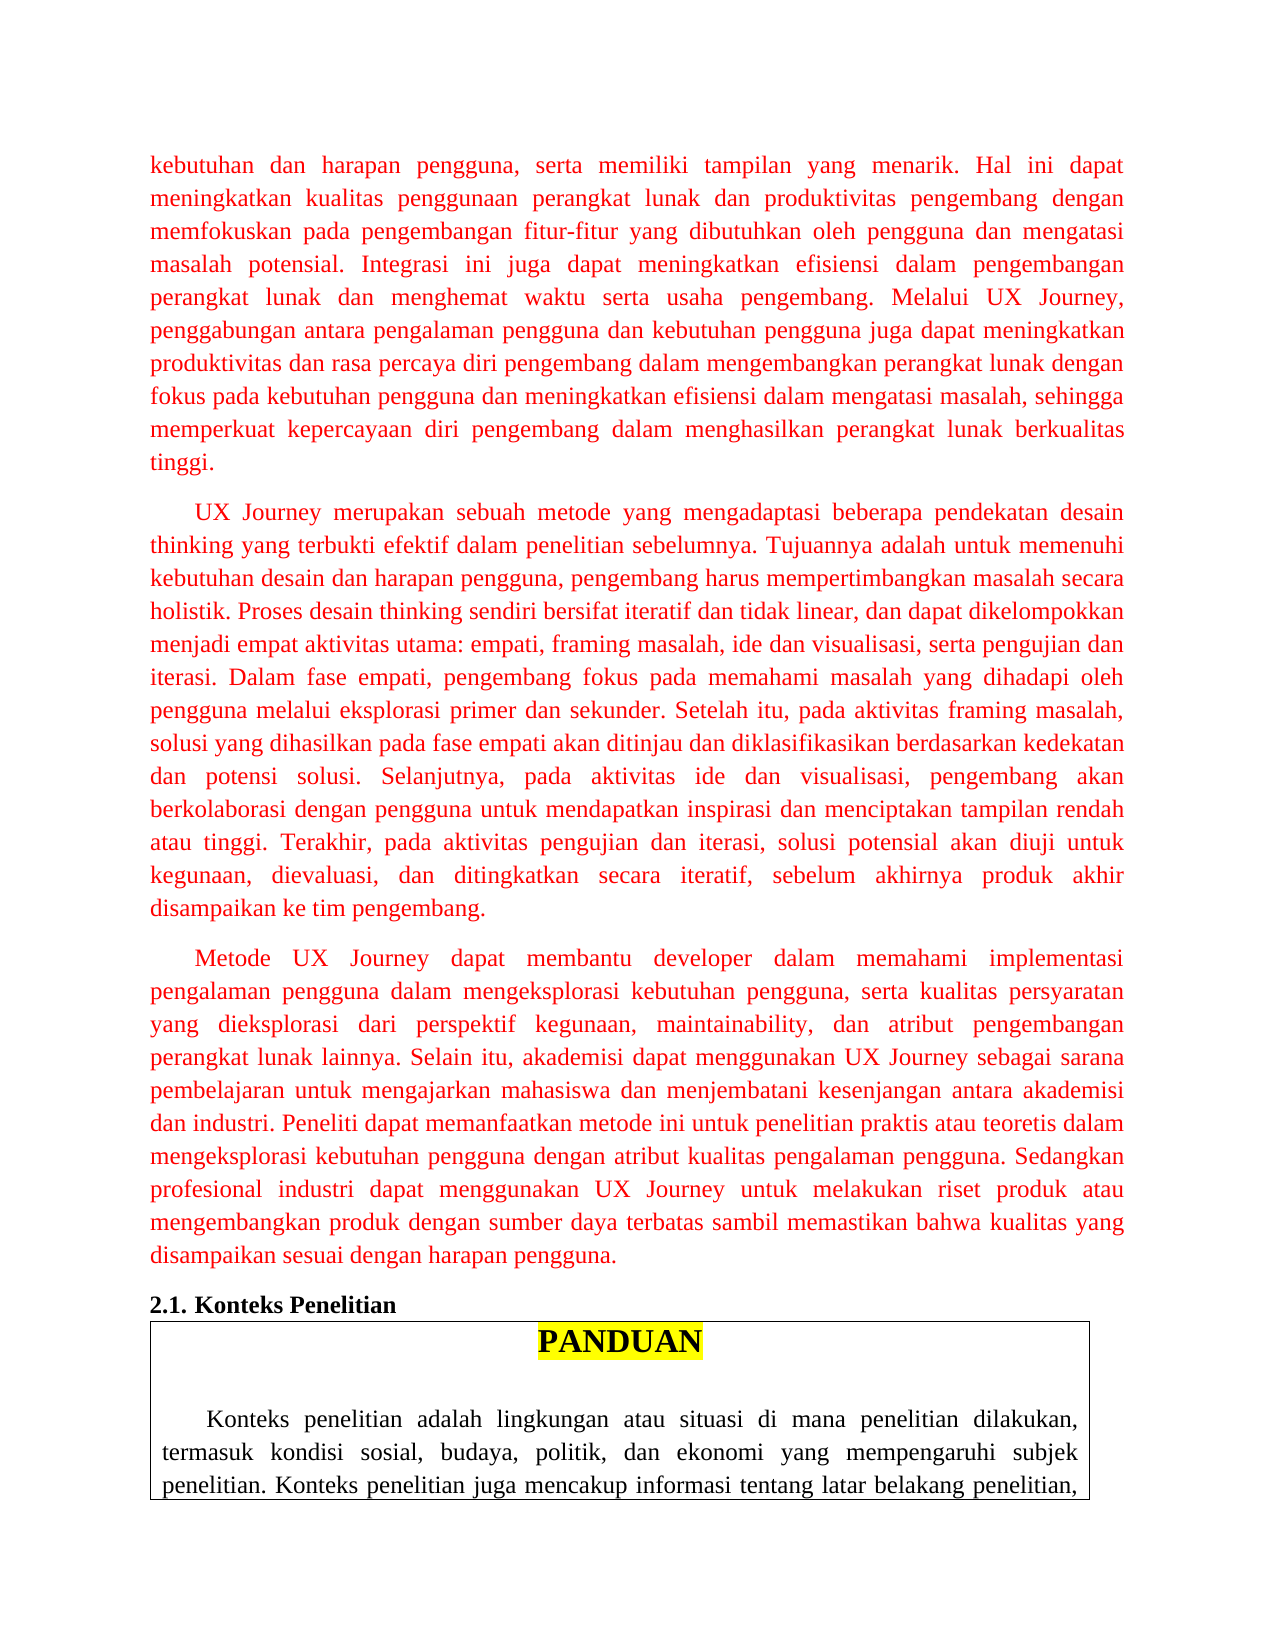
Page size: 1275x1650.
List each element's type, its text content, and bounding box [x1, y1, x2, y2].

text UX Journey merupakan sebuah metode yang mengadaptasi beberapa pendekatan desain thinking yang terbukti efektif dalam penelitian sebelumnya. Tujuannya adalah untuk memenuhi kebutuhan desain dan harapan pengguna, pengembang harus mempertimbangkan masalah secara holistik. Proses desain thinking sendiri bersifat iteratif dan tidak linear, dan dapat dikelompokkan menjadi empat aktivitas utama: empati, framing masalah, ide dan visualisasi, serta pengujian dan iterasi. Dalam fase empati, pengembang fokus pada memahami masalah yang dihadapi oleh pengguna melalui eksplorasi primer dan sekunder. Setelah itu, pada aktivitas framing masalah, solusi yang dihasilkan pada fase empati akan ditinjau dan diklasifikasikan berdasarkan kedekatan dan potensi solusi. Selanjutnya, pada aktivitas ide dan visualisasi, pengembang akan berkolaborasi dengan pengguna untuk mendapatkan inspirasi dan menciptakan tampilan rendah atau tinggi. Terakhir, pada aktivitas pengujian dan iterasi, solusi potensial akan diuji untuk kegunaan, dievaluasi, dan ditingkatkan secara iteratif, sebelum akhirnya produk akhir disampaikan ke tim pengembang. [150, 497, 1125, 922]
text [150, 150, 1125, 476]
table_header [151, 1322, 1089, 1499]
subtitle Konteks Penelitian [149, 1290, 1125, 1318]
text Metode UX Journey dapat membantu developer dalam memahami implementasi pengalaman pengguna dalam mengeksplorasi kebutuhan pengguna, serta kualitas persyaratan yang dieksplorasi dari perspektif kegunaan, maintainability, dan atribut pengembangan perangkat lunak lainnya. Selain itu, akademisi dapat menggunakan UX Journey sebagai sarana pembelajaran untuk mengajarkan mahasiswa dan menjembatani kesenjangan antara akademisi dan industri. Peneliti dapat memanfaatkan metode ini untuk penelitian praktis atau teoretis dalam mengeksplorasi kebutuhan pengguna dengan atribut kualitas pengalaman pengguna. Sedangkan profesional industri dapat menggunakan UX Journey untuk melakukan riset produk atau mengembangkan produk dengan sumber daya terbatas sambil memastikan bahwa kualitas yang disampaikan sesuai dengan harapan pengguna. [150, 943, 1125, 1269]
